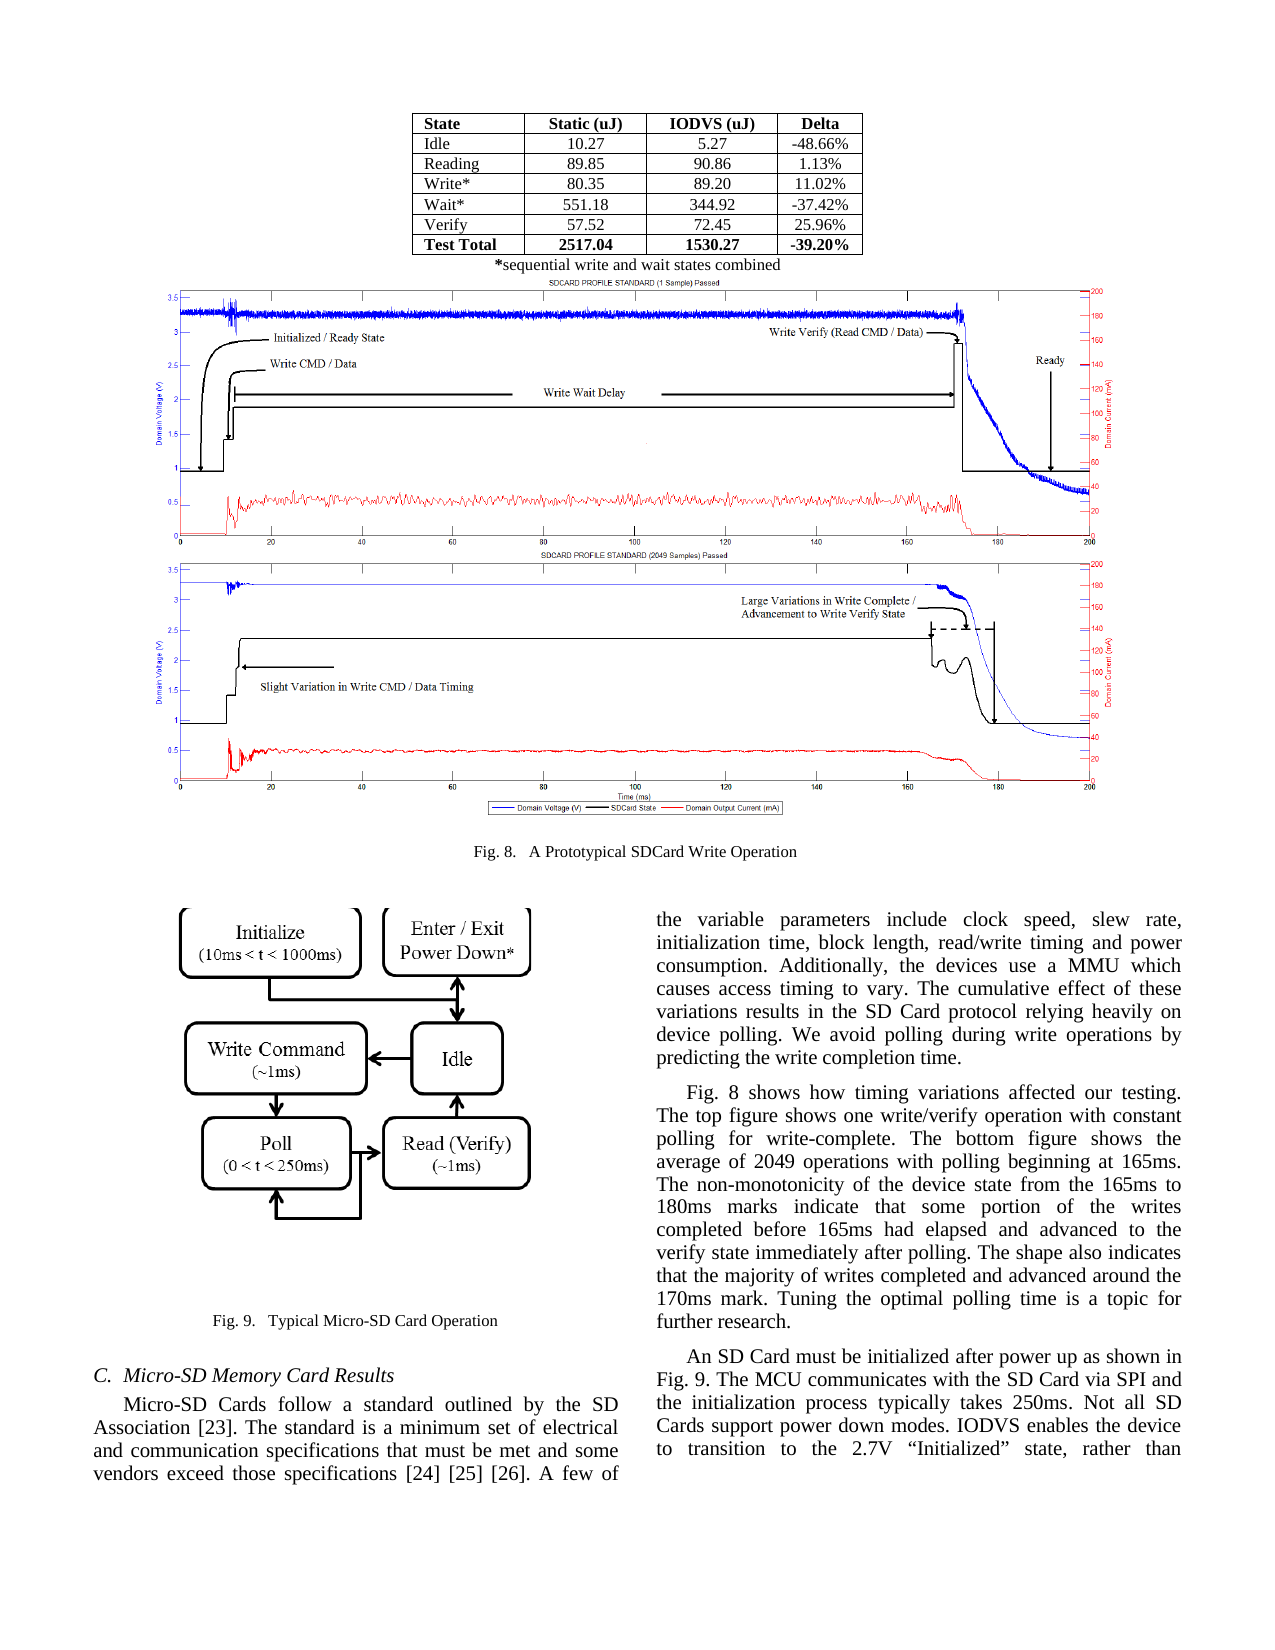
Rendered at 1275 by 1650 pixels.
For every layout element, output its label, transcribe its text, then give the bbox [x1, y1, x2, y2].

table_header Static (uJ) [525, 114, 646, 133]
table_cell -37.42% [778, 194, 862, 213]
table_cell 5.27 [647, 134, 777, 153]
table_cell 90.86 [647, 154, 777, 173]
table_cell 89.85 [525, 154, 646, 173]
table_cell 1530.27 [647, 235, 777, 254]
table_cell Wait* [413, 194, 524, 213]
picture [93, 274, 1176, 842]
table_header Typical Micro-SD Card Operation [93, 908, 617, 1351]
picture [178, 908, 532, 1220]
table_cell -48.66% [778, 134, 862, 153]
table_header A Prototypical SDCard Write Operation [93, 274, 1177, 873]
table_cell 89.20 [647, 174, 777, 193]
table_header Delta [778, 114, 862, 133]
table_cell 80.35 [525, 174, 646, 193]
table_cell 344.92 [647, 194, 777, 213]
table_cell Reading [413, 154, 524, 173]
table_cell 10.27 [525, 134, 646, 153]
text Fig. 8 shows how timing variations affected our testing. The top figure shows one write/verify operation with constant polling for write-complete. The bottom figure shows the average of 2049 operations with polling beginning at 165ms. The non-monotonicity of the device state from the 165ms to 180ms marks indicate that some portion of the writes completed before 165ms had elapsed and advanced to the verify state immediately after polling. The shape also indicates that the majority of writes completed and advanced around the 170ms mark. Tuning the optimal polling time is a topic for further research. [656, 1081, 1182, 1333]
table_cell Test Total [413, 235, 524, 254]
table_cell 57.52 [525, 215, 646, 234]
table_cell 72.45 [647, 215, 777, 234]
table_cell 11.02% [778, 174, 862, 193]
subtitle Micro-SD Memory Card Results [93, 1363, 619, 1387]
text Micro-SD Cards follow a standard outlined by the SD Association. The standard is a minimum set of electrical and communication specifications that must be met and some vendors exceed those specifications . A few of the variable parameters include clock speed, slew rate, initialization time, block length, read/write timing and power consumption. Additionally, the devices use a MMU which causes access timing to vary. The cumulative effect of these variations results in the SD Card protocol relying heavily on device polling. We avoid polling during write operations by predicting the write completion time. [93, 1393, 619, 1485]
table_cell *sequential write and wait states combined [413, 255, 862, 274]
table_cell 551.18 [525, 194, 646, 213]
table_cell 25.96% [778, 215, 862, 234]
table_cell 2517.04 [525, 235, 646, 254]
table_header IODVS (uJ) [647, 114, 777, 133]
table_cell Idle [413, 134, 524, 153]
table_cell Write* [413, 174, 524, 193]
table_header State [413, 114, 524, 133]
table_cell -39.20% [778, 235, 862, 254]
table_cell Verify [413, 215, 524, 234]
table_cell 1.13% [778, 154, 862, 173]
text Micro-SD Cards follow a standard outlined by the SD Association. The standard is a minimum set of electrical and communication specifications that must be met and some vendors exceed those specifications . A few of the variable parameters include clock speed, slew rate, initialization time, block length, read/write timing and power consumption. Additionally, the devices use a MMU which causes access timing to vary. The cumulative effect of these variations results in the SD Card protocol relying heavily on device polling. We avoid polling during write operations by predicting the write completion time. [656, 908, 1182, 1069]
